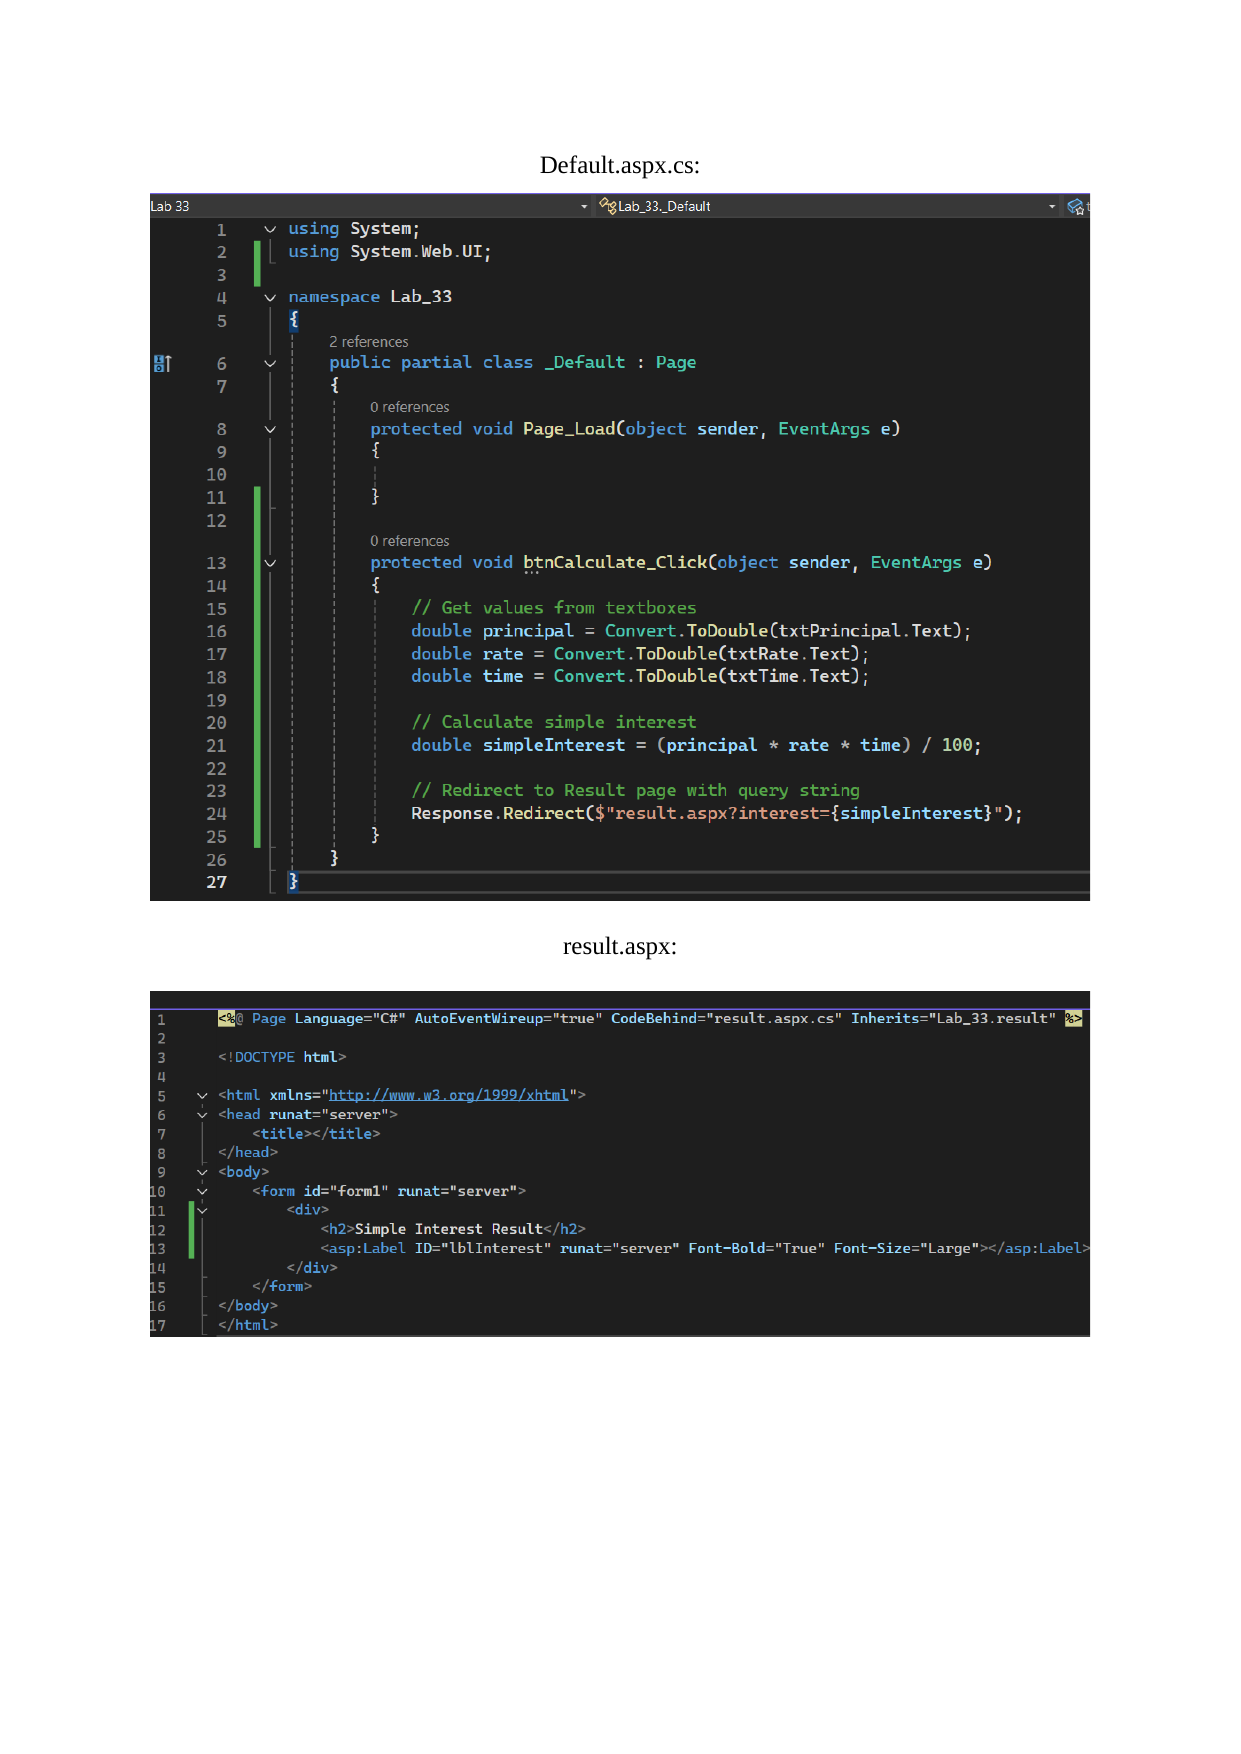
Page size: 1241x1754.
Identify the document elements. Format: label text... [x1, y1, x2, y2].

picture [150, 991, 1091, 1337]
text Default.aspx.cs: [150, 150, 1090, 193]
picture [150, 193, 1091, 901]
text result.aspx: [150, 931, 1090, 960]
